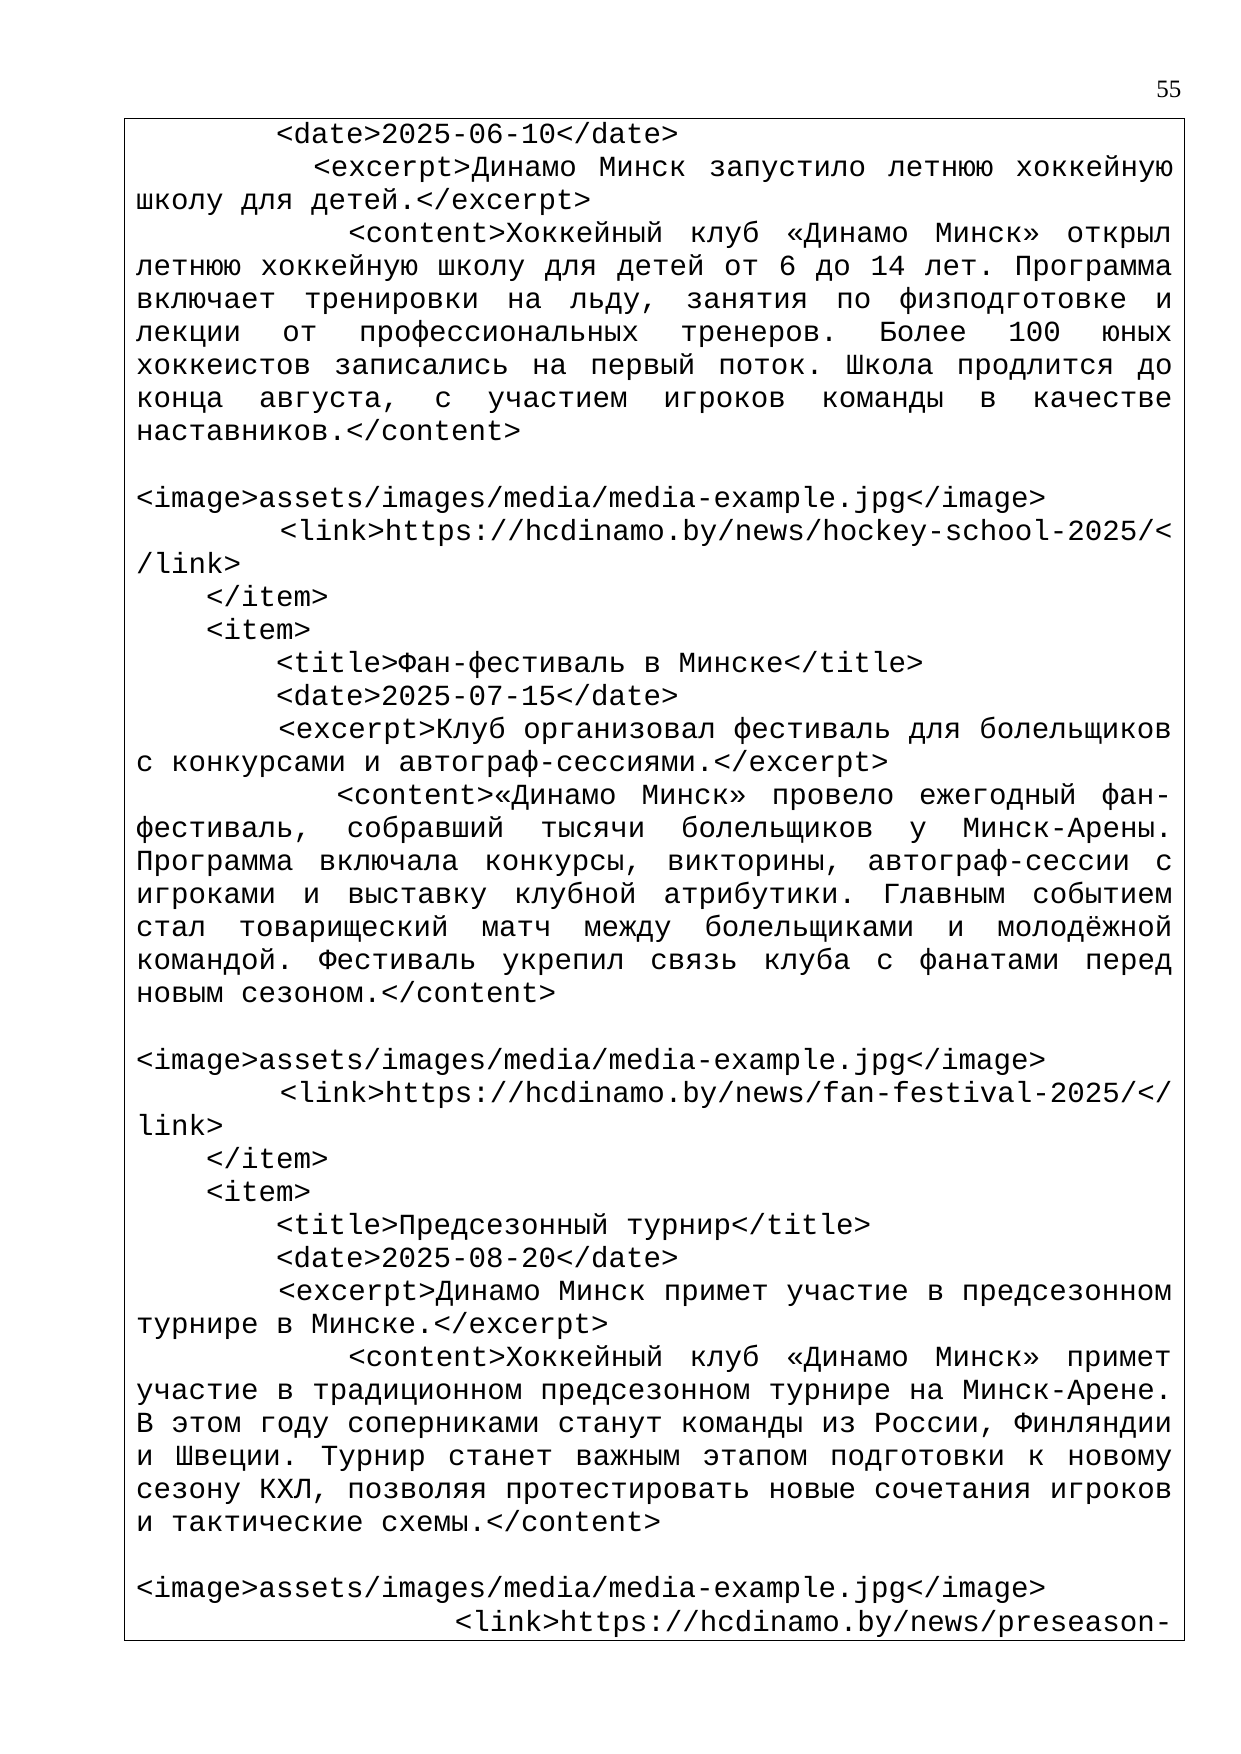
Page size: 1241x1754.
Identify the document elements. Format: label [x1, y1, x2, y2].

table_header [125, 119, 1184, 1640]
